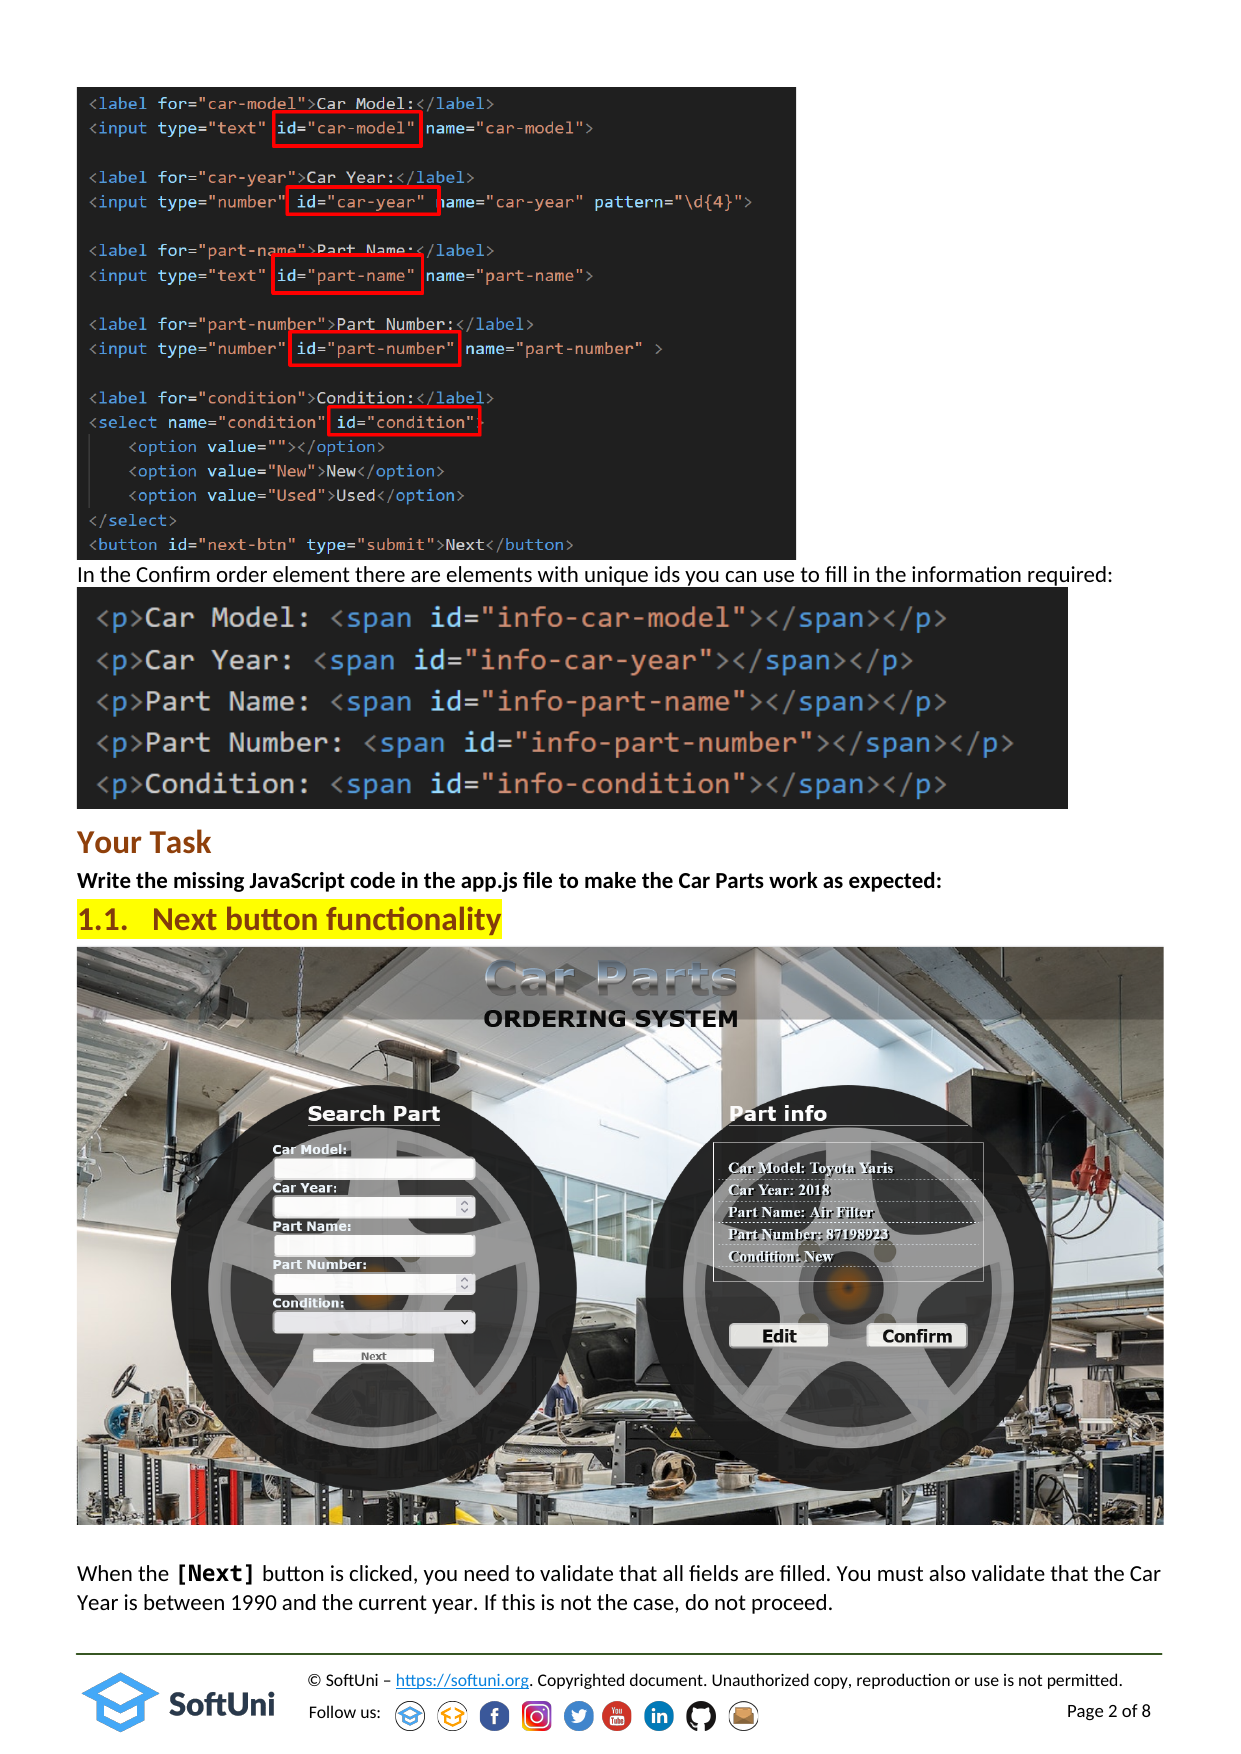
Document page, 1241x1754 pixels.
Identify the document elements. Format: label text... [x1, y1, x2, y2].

picture [479, 1701, 510, 1731]
picture [658, 1713, 667, 1723]
picture [644, 1722, 653, 1731]
text When the [Next] button is clicked, you need to validate that all fields are filled. You must also validate that the Car Year is between 1990 and the current year. If this is not the case, do not proceed. [77, 1557, 1163, 1616]
picture [76, 87, 797, 560]
picture [602, 1701, 632, 1731]
picture [564, 1701, 594, 1731]
picture [644, 1701, 653, 1710]
picture [437, 1701, 468, 1731]
picture [76, 945, 1164, 1525]
picture [665, 1701, 674, 1710]
picture [75, 1666, 281, 1738]
picture [728, 1701, 759, 1731]
text In the Confirm order element there are elements with unique ids you can use to fill in the information required: [77, 560, 1163, 588]
subtitle Next button functionality [77, 898, 1163, 939]
picture [395, 1701, 425, 1731]
picture [76, 587, 1068, 809]
picture [665, 1722, 674, 1731]
text Write the missing JavaScript code in the app.js file to make the Car Parts work as expected: [77, 866, 1163, 894]
picture [686, 1701, 716, 1731]
text Your Task [77, 821, 1163, 862]
picture [522, 1701, 552, 1731]
